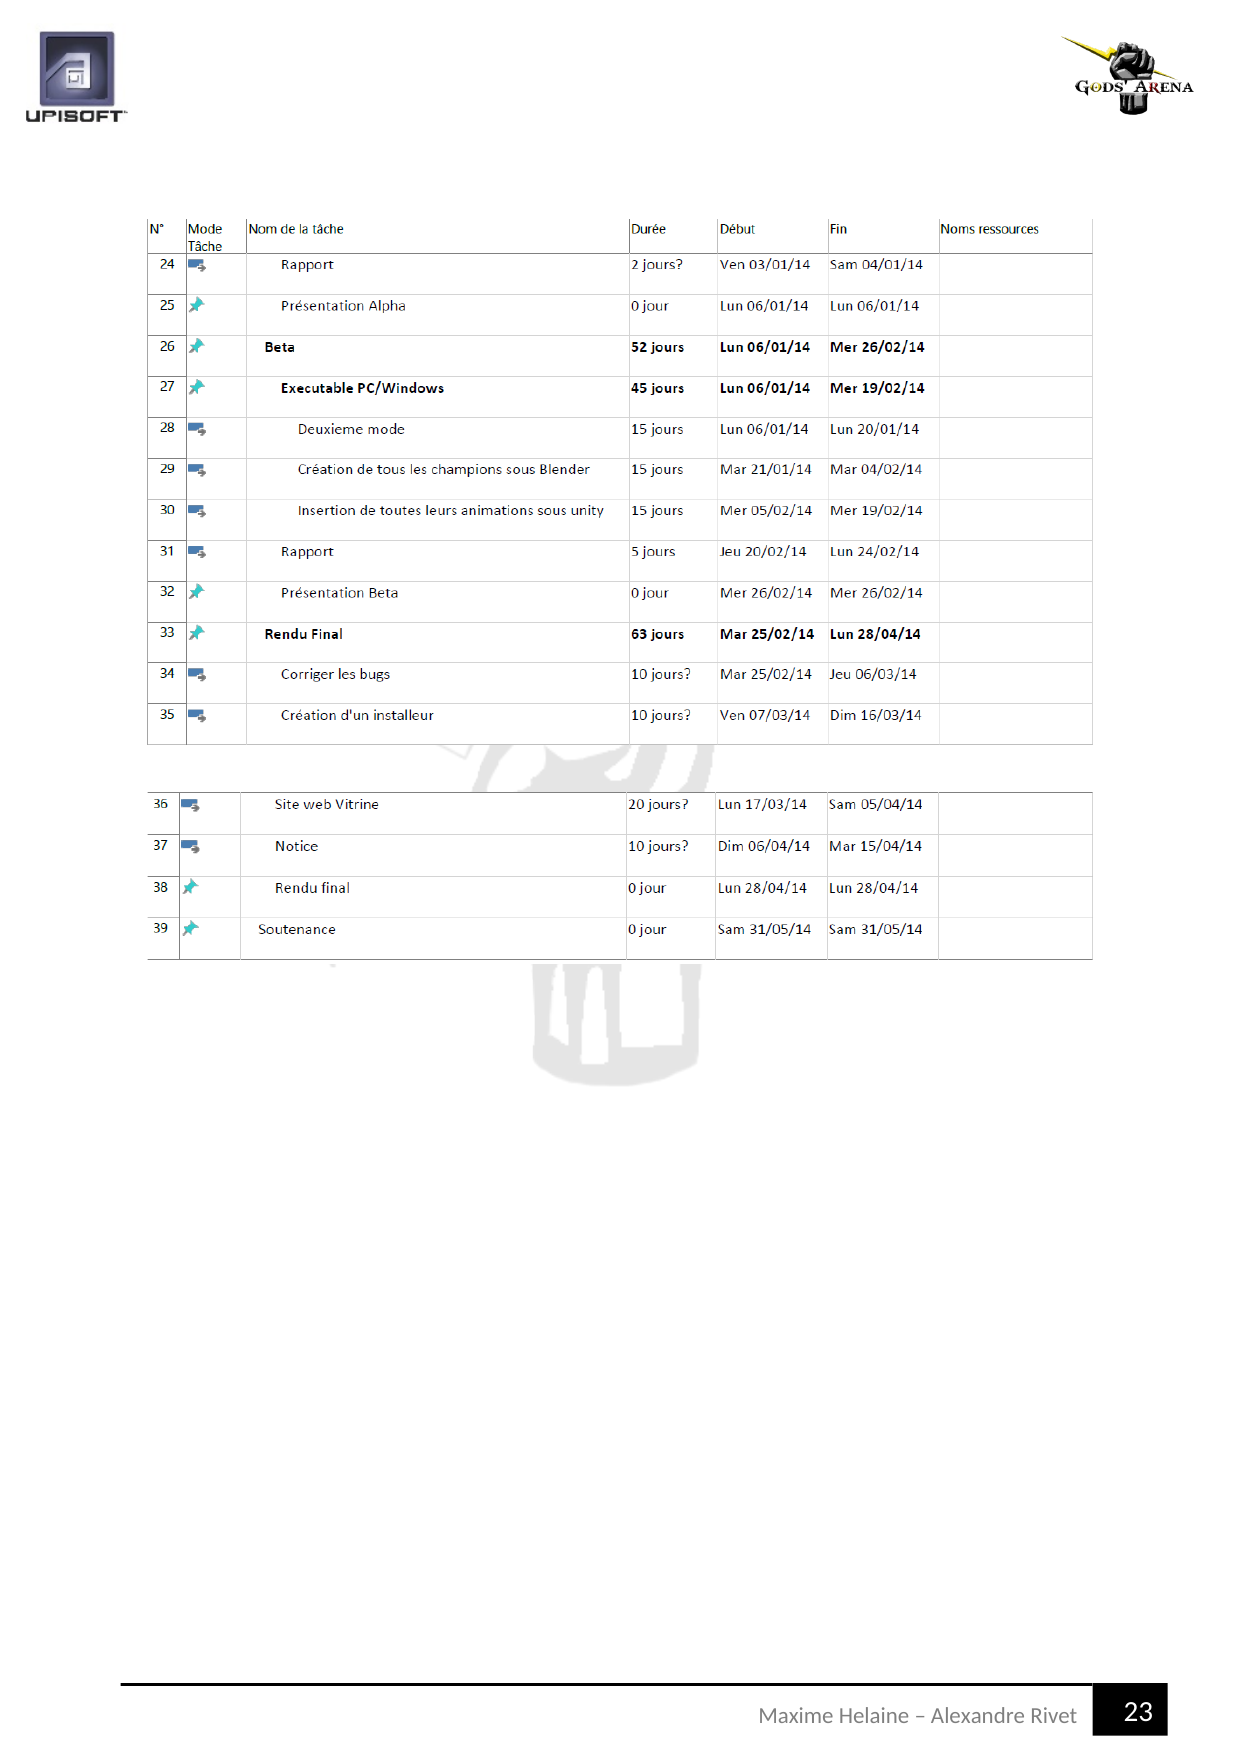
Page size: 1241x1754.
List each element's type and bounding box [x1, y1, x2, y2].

picture [25, 23, 129, 127]
picture [1057, 9, 1211, 163]
picture [147, 219, 1093, 1384]
